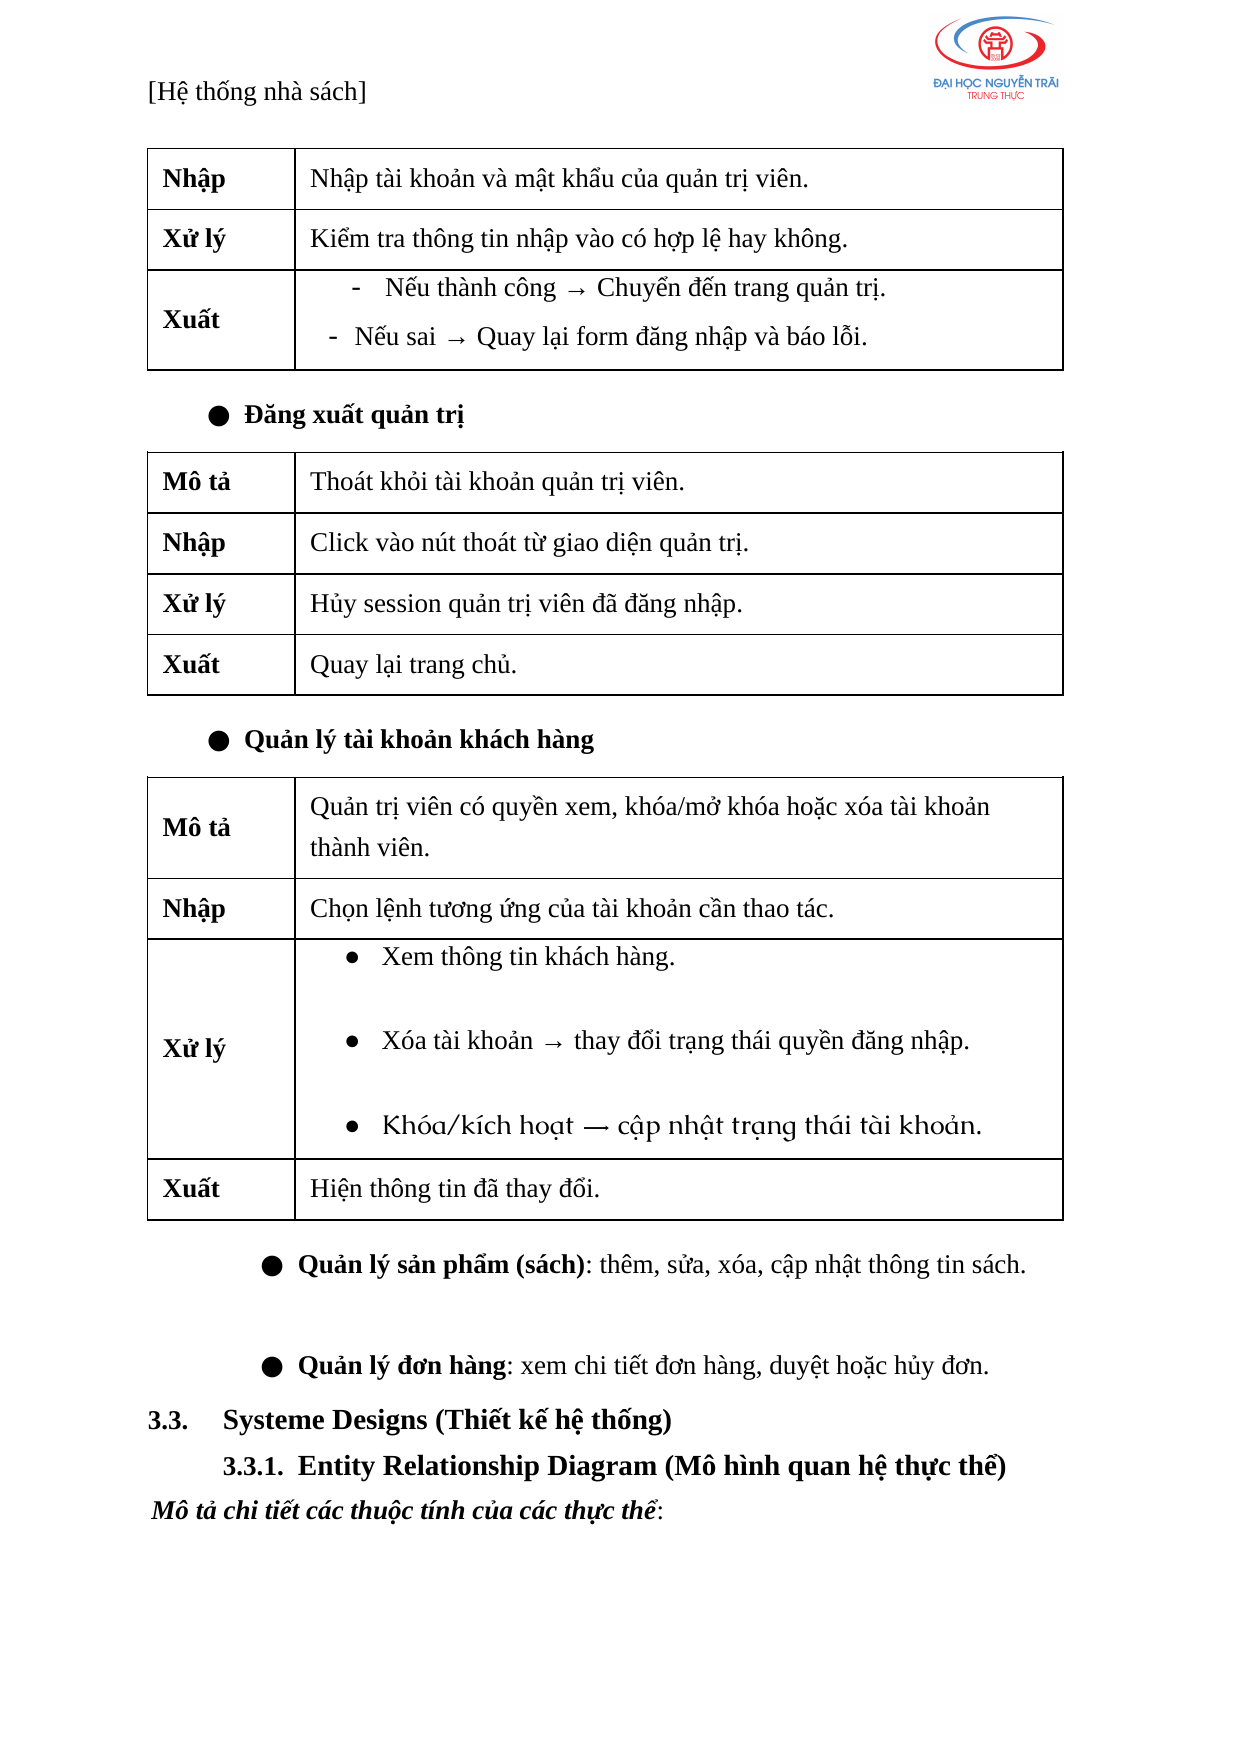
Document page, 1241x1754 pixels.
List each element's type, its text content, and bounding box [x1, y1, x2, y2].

table_cell Xử lý [148, 575, 294, 634]
table_cell Nhập [148, 149, 294, 208]
table_header Quản trị viên có quyền xem, khóa/mở khóa hoặc xóa tài khoản thành viên. [296, 778, 1062, 878]
table_header Mô tả [148, 778, 294, 878]
table_cell Xuất [148, 635, 294, 694]
table_cell Click vào nút thoát từ giao diện quản trị. [296, 514, 1062, 573]
subtitle Entity Relationship Diagram (Mô hình quan hệ thực thể) [223, 1448, 1122, 1482]
table_cell Xuất [148, 271, 294, 369]
table_cell Nhập tài khoản và mật khẩu của quản trị viên. [296, 149, 1062, 208]
table_cell Xử lý [148, 210, 294, 269]
table_cell Nhập [148, 514, 294, 573]
list Quản lý sản phẩm (sách): thêm, sửa, xóa, cập nhật thông tin sách. [260, 1233, 1122, 1322]
table_header Mô tả [148, 453, 294, 512]
table_cell Hủy session quản trị viên đã đăng nhập. [296, 575, 1062, 634]
table_cell Kiểm tra thông tin nhập vào có hợp lệ hay không. [296, 210, 1062, 269]
table_header Thoát khỏi tài khoản quản trị viên. [296, 453, 1062, 512]
list Quản lý tài khoản khách hàng [207, 708, 1122, 764]
table_cell Nếu thành công → Chuyển đến trang quản trị. Nếu sai → Quay lại form đăng nhập và báo lỗi. [296, 271, 1062, 369]
table_cell Chọn lệnh tương ứng của tài khoản cần thao tác. [296, 879, 1062, 938]
subtitle Systeme Designs (Thiết kế hệ thống) [148, 1402, 1122, 1436]
picture [926, 11, 1065, 104]
table_cell Hiện thông tin đã thay đổi. [296, 1160, 1062, 1219]
table_cell Nhập [148, 879, 294, 938]
list Quản lý đơn hàng: xem chi tiết đơn hàng, duyệt hoặc hủy đơn. [260, 1334, 1122, 1389]
table_cell Xem thông tin khách hàng. Xóa tài khoản → thay đổi trạng thái quyền đăng nhập. Khóa/kích hoạt → cập nhật trạng thái tài khoản. [296, 940, 1062, 1158]
text Mô tả chi tiết các thuộc tính của các thực thể: [151, 1494, 1122, 1525]
list Đăng xuất quản trị [207, 383, 1122, 439]
table_cell Xử lý [148, 940, 294, 1158]
table_cell Quay lại trang chủ. [296, 635, 1062, 694]
table_cell Xuất [148, 1160, 294, 1219]
